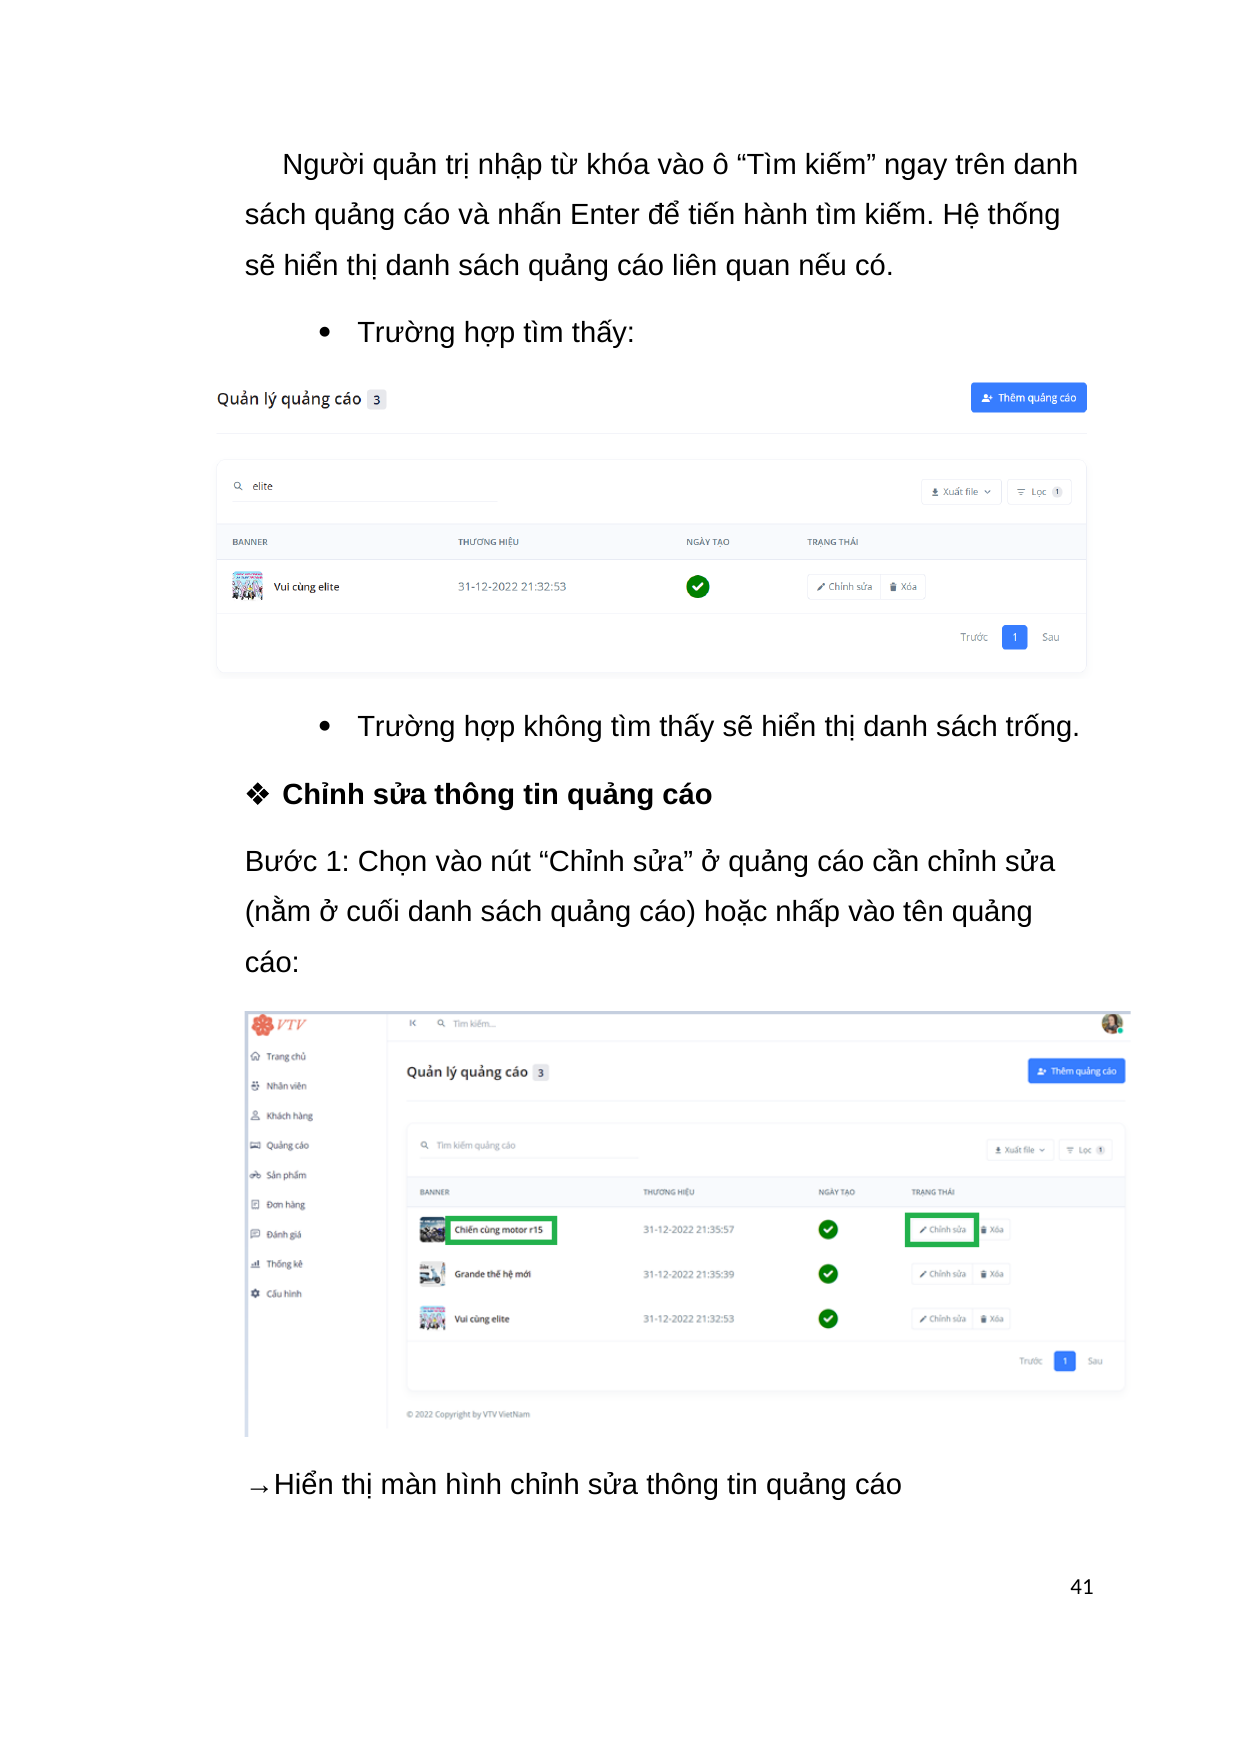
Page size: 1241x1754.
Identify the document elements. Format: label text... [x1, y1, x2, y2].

list Trường hợp tìm thấy: [319, 314, 1093, 348]
list Trường hợp không tìm thấy sẽ hiển thị danh sách trống. [319, 709, 1093, 743]
text Bước 1: Chọn vào nút “Chỉnh sửa” ở quảng cáo cần chỉnh sửa (nằm ở cuối danh sách quảng cáo) hoặc nhấp vào tên quảng cáo: [244, 844, 1093, 978]
picture [244, 1011, 1131, 1437]
picture [207, 381, 1094, 679]
list Chỉnh sửa thông tin quảng cáo [244, 777, 1093, 811]
text Người quản trị nhập từ khóa vào ô “Tìm kiếm” ngay trên danh sách quảng cáo và nhấn Enter để tiến hành tìm kiếm. Hệ thống sẽ hiển thị danh sách quảng cáo liên quan nếu có. [244, 147, 1093, 281]
text →Hiển thị màn hình chỉnh sửa thông tin quảng cáo [207, 1467, 1093, 1501]
